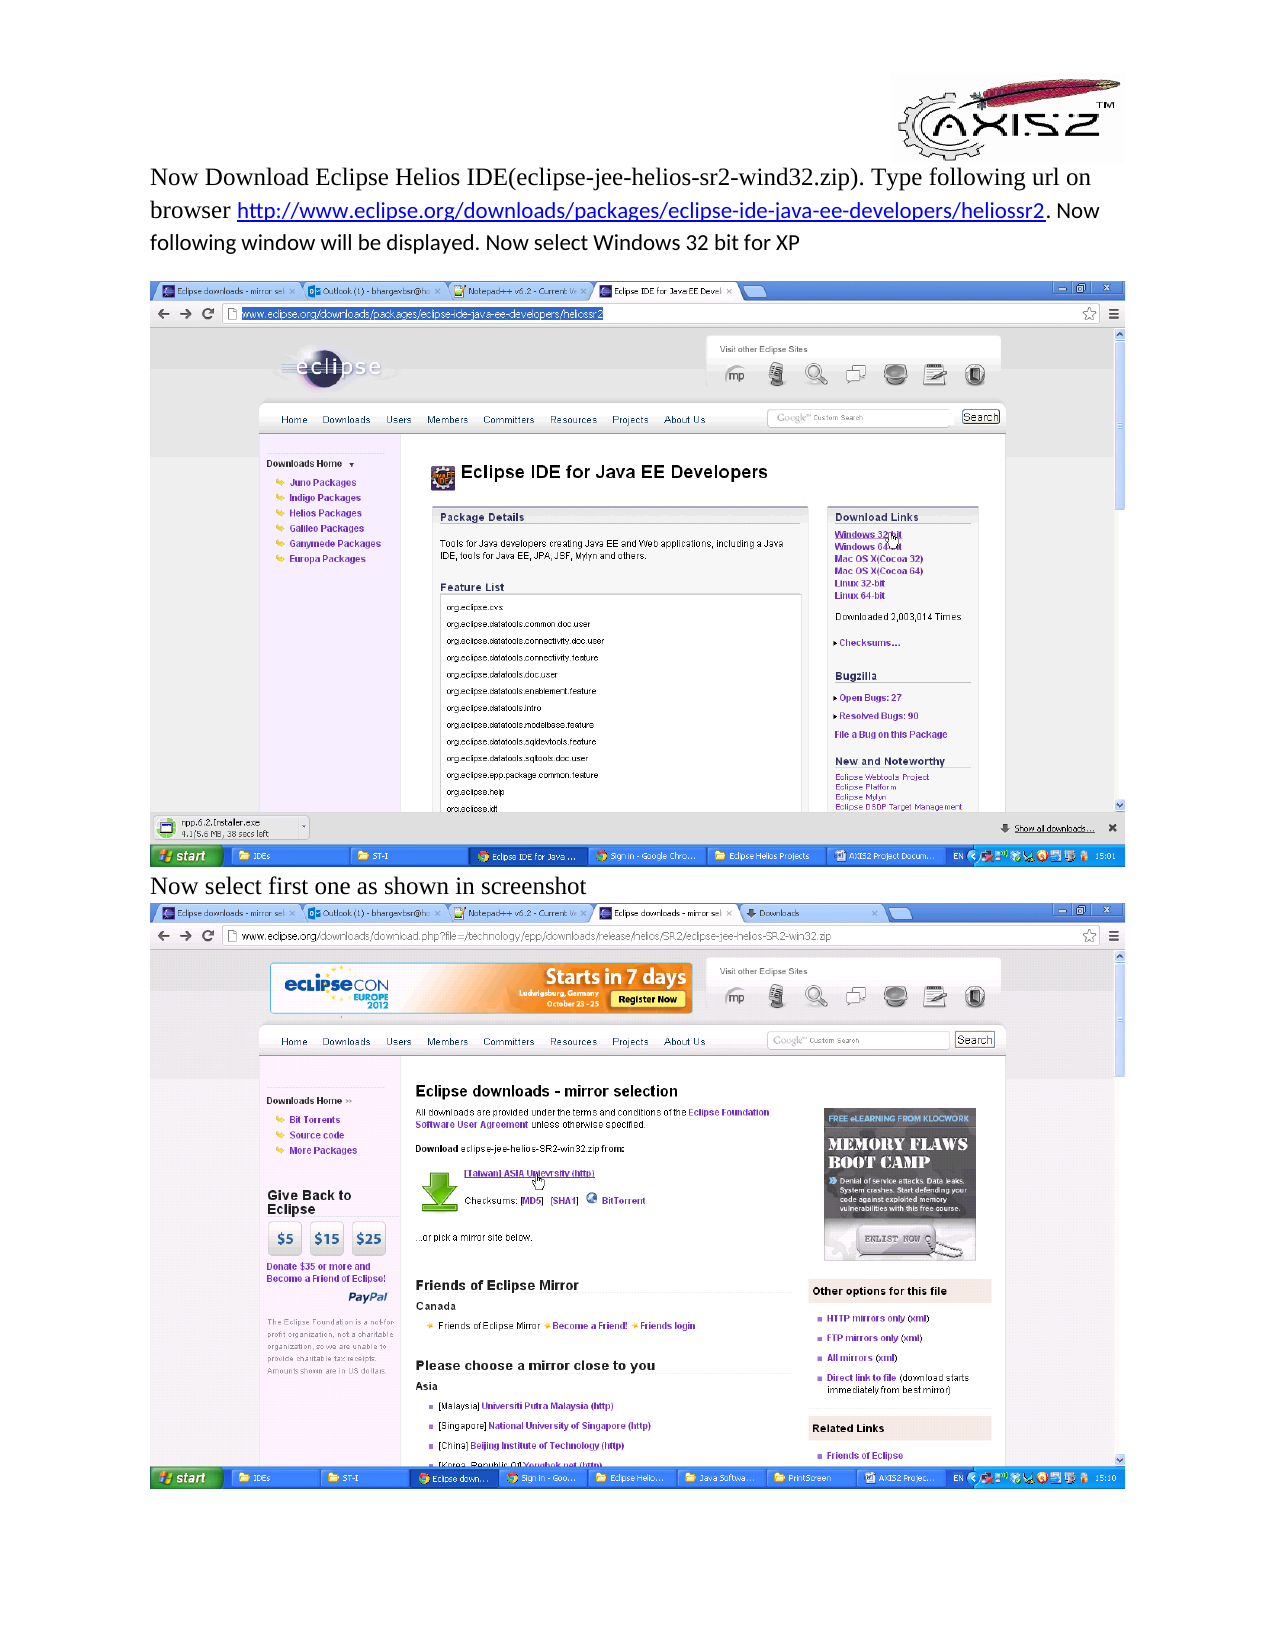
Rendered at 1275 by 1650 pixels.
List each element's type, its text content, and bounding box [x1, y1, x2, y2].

picture [890, 73, 1125, 163]
picture [150, 903, 1125, 1489]
picture [150, 281, 1125, 867]
text Now Download Eclipse Helios IDE(eclipse-jee-helios-sr2-wind32.zip). Type following url on browser http://www.eclipse.org/downloads/packages/eclipse-ide-java-ee-developers/heliossr2. Now following window will be displayed. Now select Windows 32 bit for XP [150, 162, 1125, 256]
text Now select first one as shown in screenshot [150, 867, 1125, 903]
